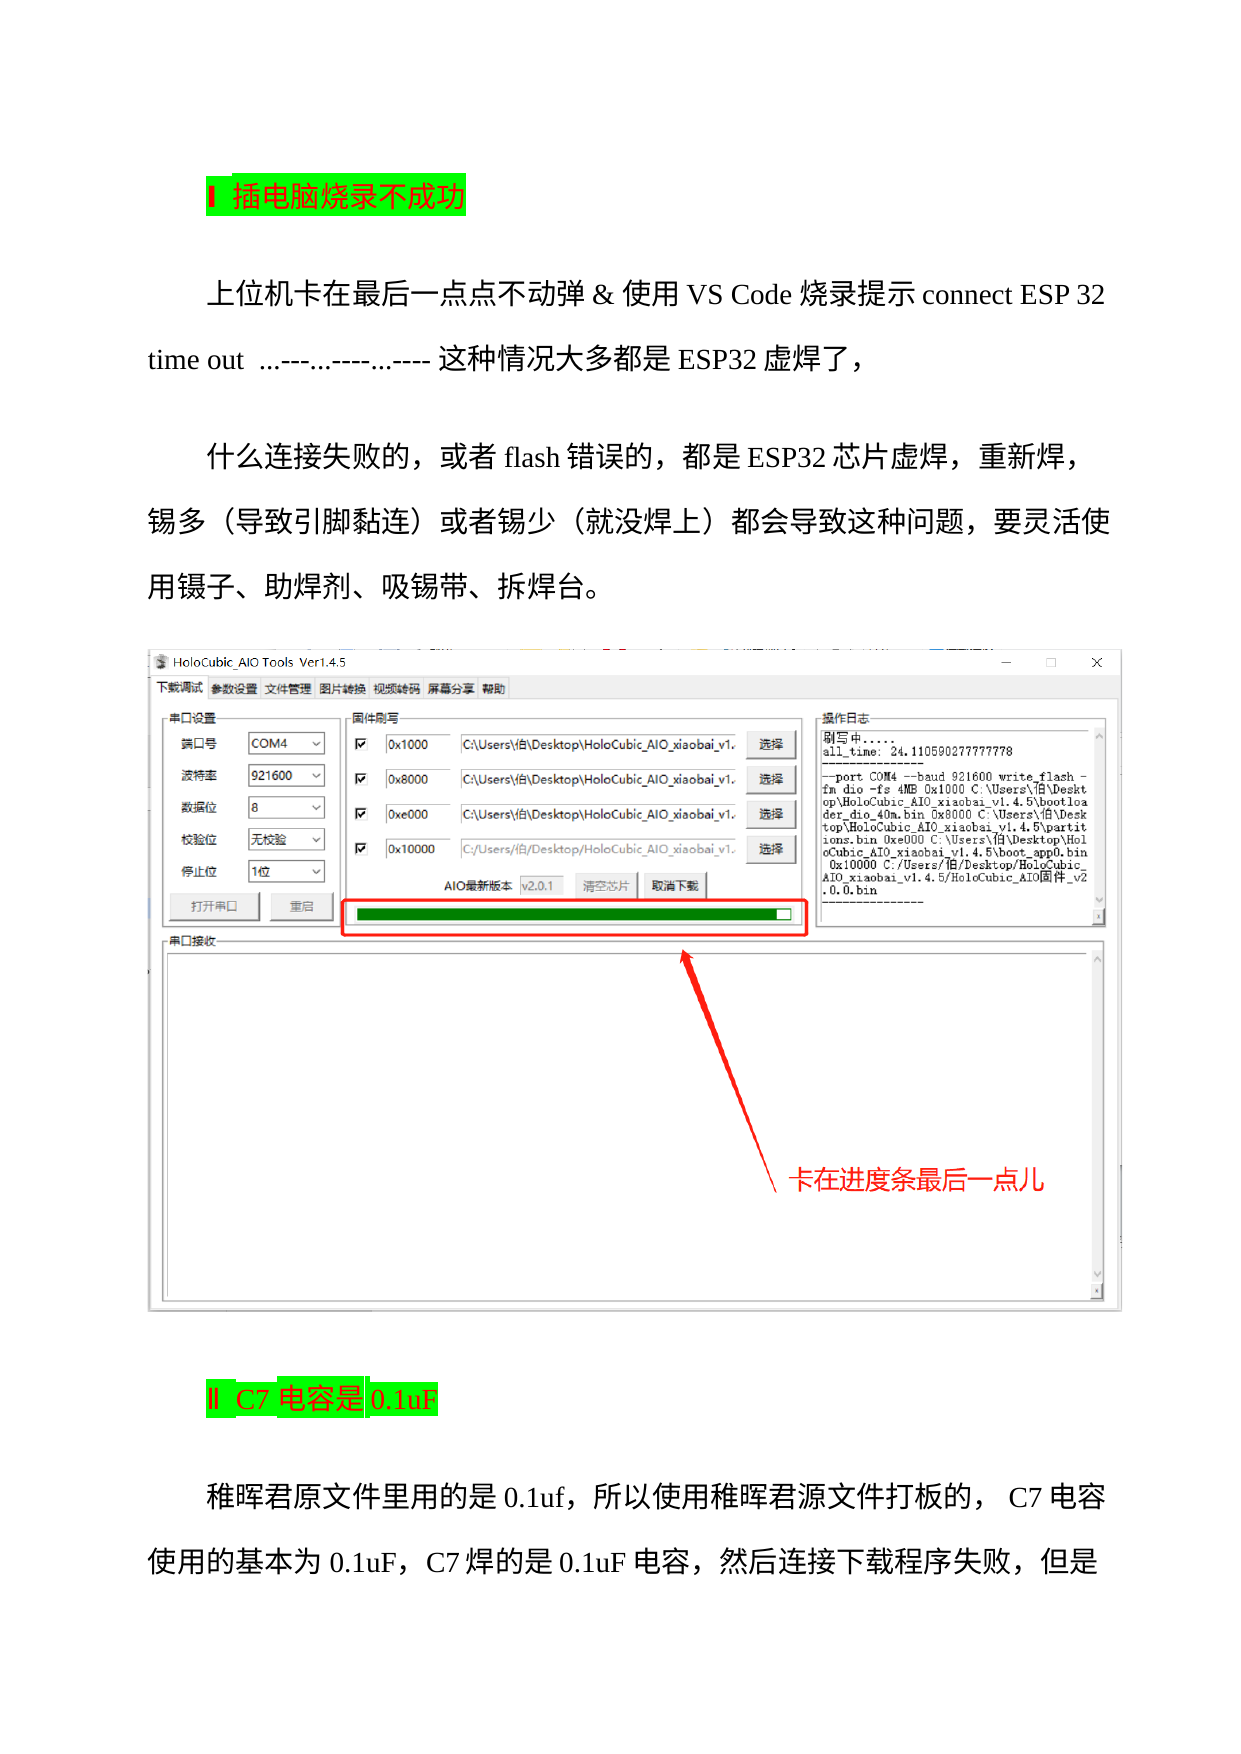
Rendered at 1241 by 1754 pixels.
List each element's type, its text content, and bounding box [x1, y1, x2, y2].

text Ⅰ 插电脑烧录不成功 [148, 162, 1122, 227]
text 什么连接失败的，或者flash错误的，都是ESP32芯片虚焊，重新焊，锡多（导致引脚黏连）或者锡少（就没焊上）都会导致这种问题，要灵活使用镊子、助焊剂、吸锡带、拆焊台。 [148, 422, 1122, 617]
text 上位机卡在最后一点点不动弹 & 使用VS Code 烧录提示connect ESP 32 time out ...---...----...---- 这种情况大多都是ESP32虚焊了， [148, 259, 1122, 389]
text Ⅱ C7 电容是0.1uF [148, 1364, 1122, 1429]
picture [147, 649, 1123, 1312]
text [148, 1462, 1122, 1592]
